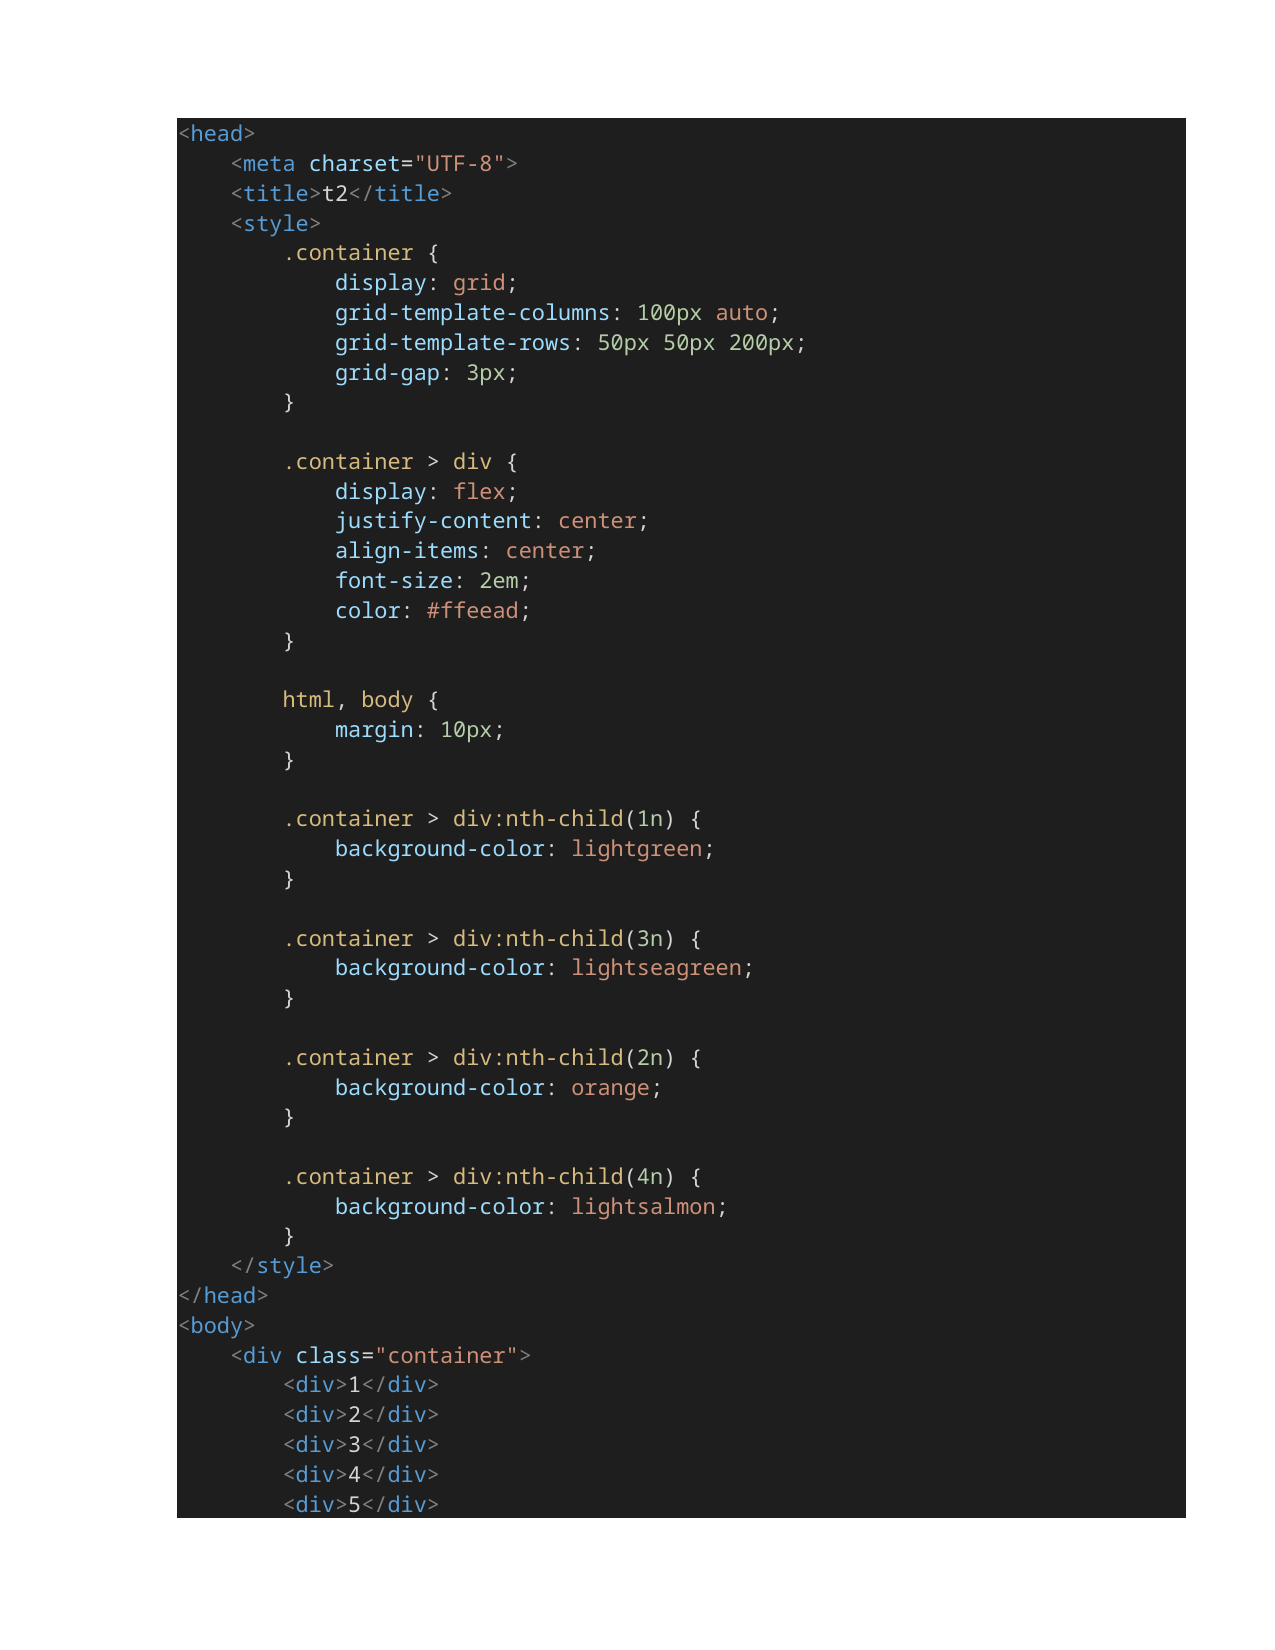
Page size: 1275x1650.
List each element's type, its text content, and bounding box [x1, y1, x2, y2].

text align-items: center; [177, 535, 1186, 565]
text .container > div:nth-child(2n) { [177, 1042, 1186, 1071]
text <body> [177, 1310, 1186, 1339]
text } [177, 1101, 1186, 1131]
text html, body { [177, 684, 1186, 714]
text background-color: lightgreen; [177, 833, 1186, 863]
text } [177, 863, 1186, 893]
text <div class="container"> [177, 1339, 1186, 1369]
text grid-gap: 3px; [177, 356, 1186, 386]
text grid-template-columns: 100px auto; [177, 297, 1186, 327]
text } [177, 982, 1186, 1012]
text } [177, 1220, 1186, 1250]
text display: grid; [177, 267, 1186, 297]
text <title>t2</title> [177, 178, 1186, 207]
text grid-template-rows: 50px 50px 200px; [177, 327, 1186, 356]
text .container { [177, 237, 1186, 267]
text display: flex; [177, 476, 1186, 505]
text } [177, 744, 1186, 773]
text margin: 10px; [177, 714, 1186, 744]
text } [177, 624, 1186, 654]
text </head> [177, 1280, 1186, 1310]
text } [177, 386, 1186, 416]
text <head> [177, 118, 1186, 148]
text <div>4</div> [177, 1459, 1186, 1488]
text background-color: orange; [177, 1071, 1186, 1101]
text color: #ffeead; [177, 595, 1186, 624]
text <meta charset="UTF-8"> [177, 148, 1186, 178]
text <div>2</div> [177, 1399, 1186, 1429]
text justify-content: center; [177, 505, 1186, 535]
text <div>5</div> [177, 1488, 1186, 1518]
text <div>3</div> [177, 1429, 1186, 1459]
text .container > div:nth-child(1n) { [177, 803, 1186, 833]
text </style> [177, 1250, 1186, 1280]
text .container > div:nth-child(3n) { [177, 922, 1186, 952]
text <style> [177, 207, 1186, 237]
text .container > div { [177, 446, 1186, 476]
text background-color: lightseagreen; [177, 952, 1186, 982]
text .container > div:nth-child(4n) { [177, 1161, 1186, 1191]
text background-color: lightsalmon; [177, 1191, 1186, 1220]
text <div>1</div> [177, 1369, 1186, 1399]
text font-size: 2em; [177, 565, 1186, 595]
